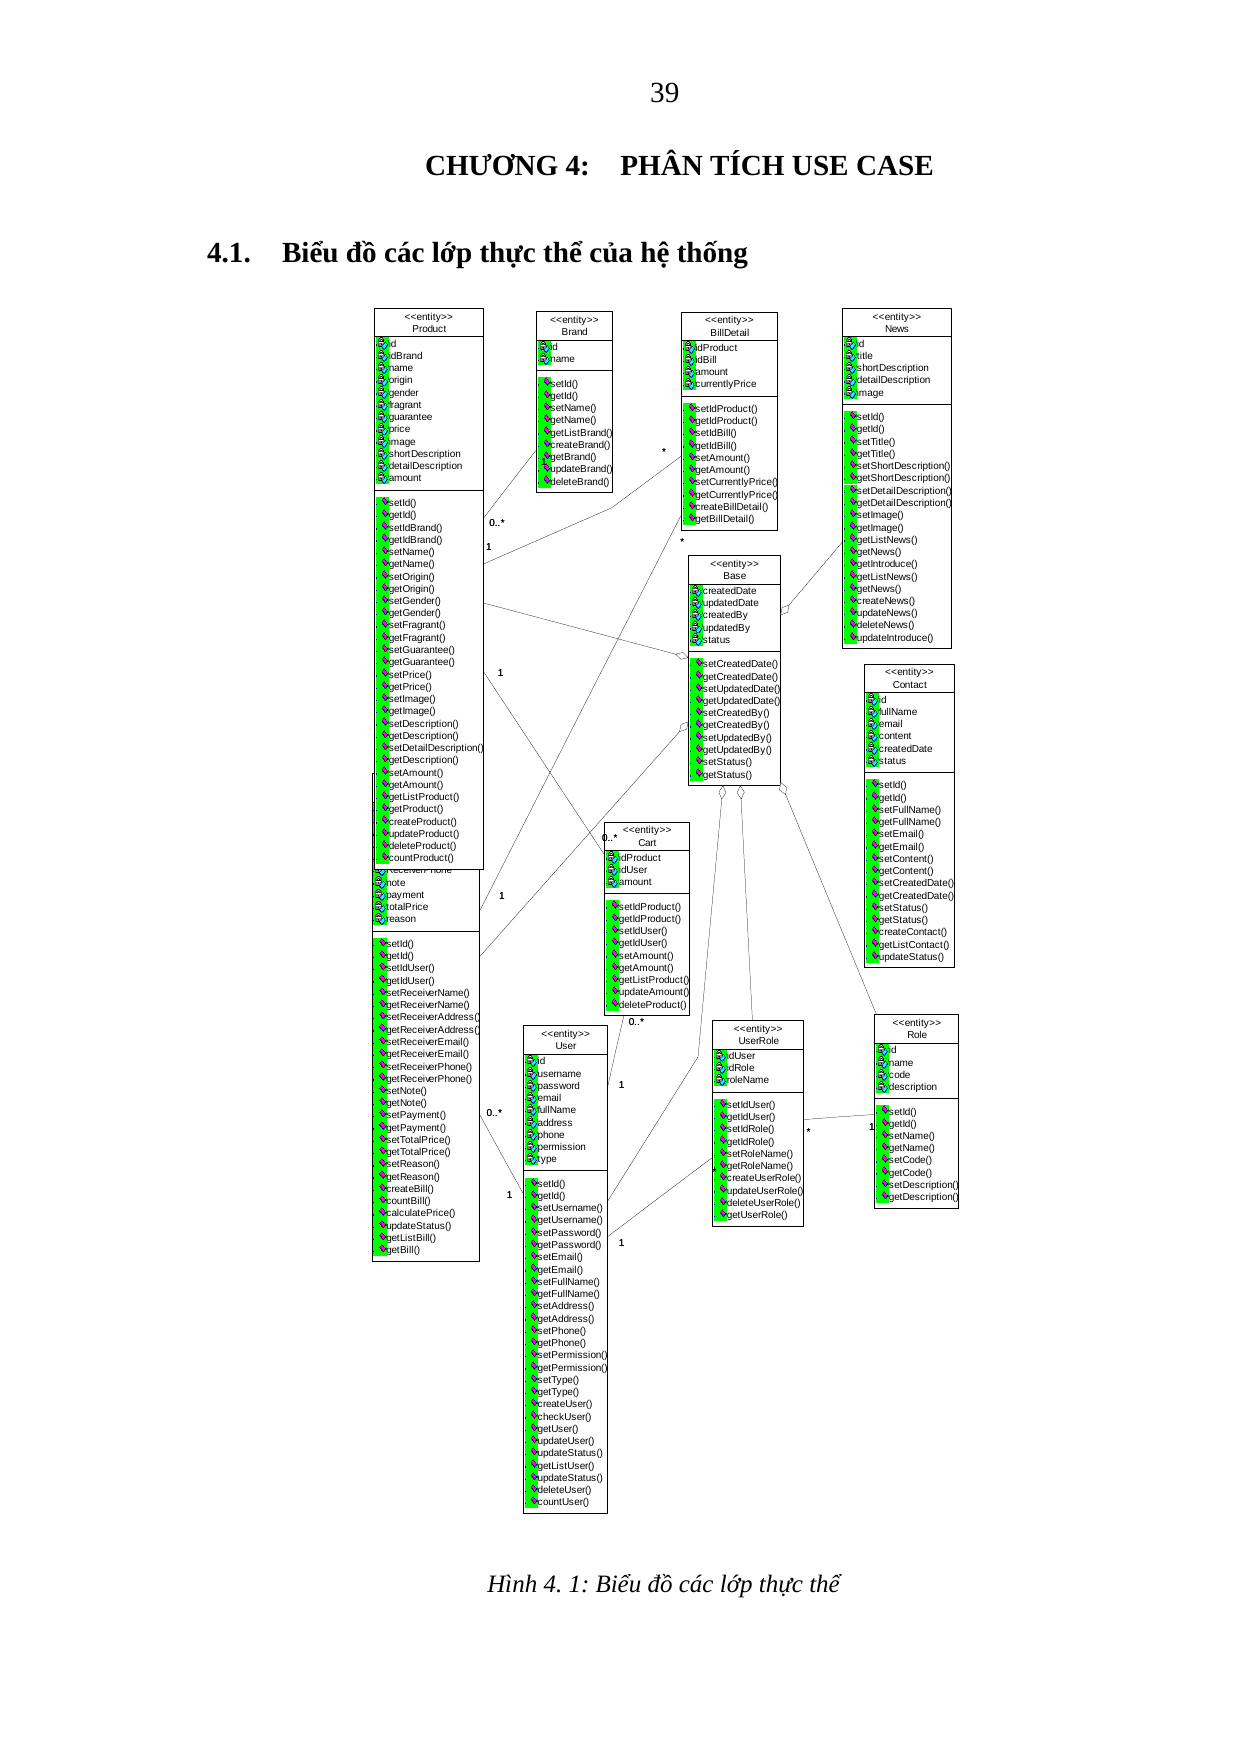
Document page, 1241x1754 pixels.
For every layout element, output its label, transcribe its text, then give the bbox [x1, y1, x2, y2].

text Hình 4. 1: Biểu đồ các lớp thực thể [207, 1569, 1122, 1598]
subtitle Biểu đồ các lớp thực thể của hệ thống [207, 236, 1122, 269]
subtitle PHÂN TÍCH USE CASE [207, 148, 1122, 181]
